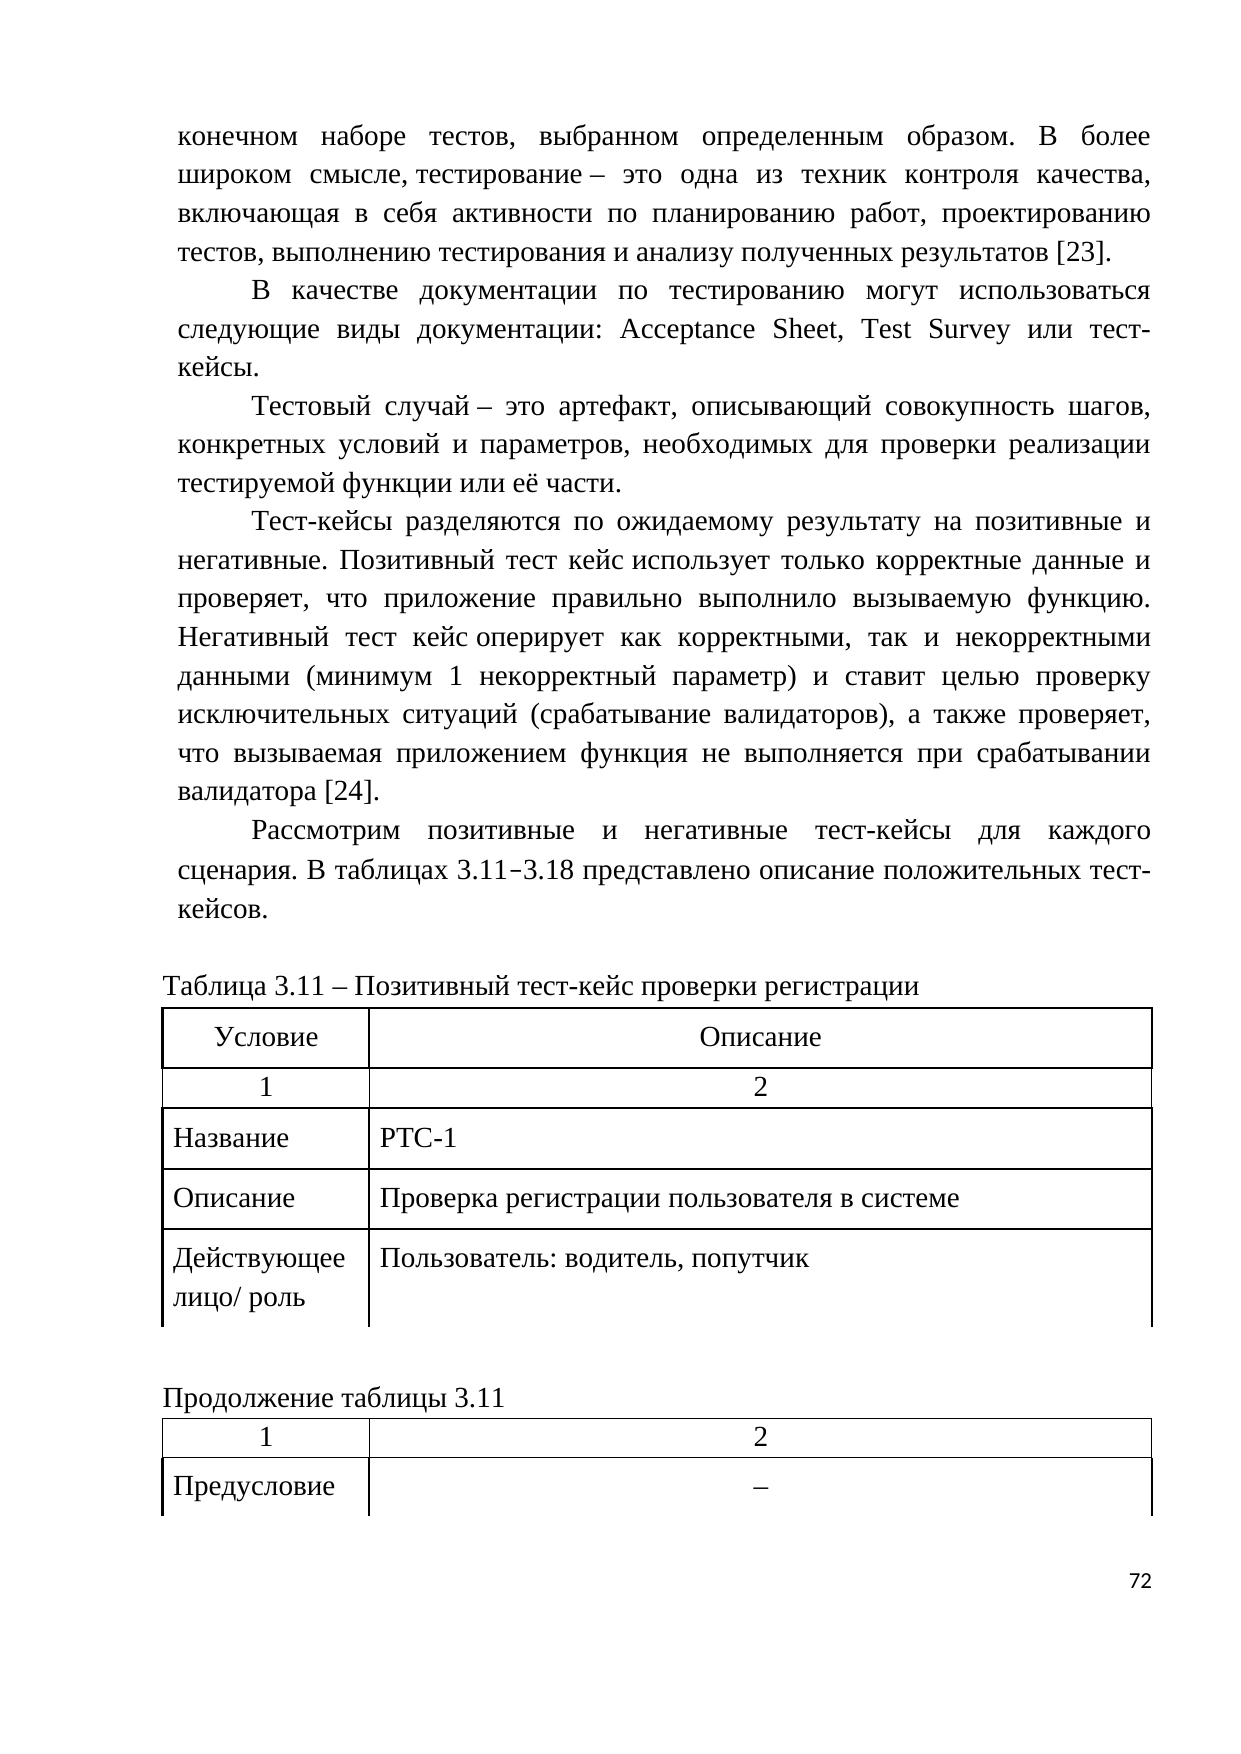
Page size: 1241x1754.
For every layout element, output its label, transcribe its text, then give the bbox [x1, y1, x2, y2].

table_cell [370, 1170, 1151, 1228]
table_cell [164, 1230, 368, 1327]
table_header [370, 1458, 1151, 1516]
text В качестве документации по тестированию могут использоваться следующие виды документации: Acceptance Sheet, Test Survey или тест-кейсы. [177, 272, 1152, 383]
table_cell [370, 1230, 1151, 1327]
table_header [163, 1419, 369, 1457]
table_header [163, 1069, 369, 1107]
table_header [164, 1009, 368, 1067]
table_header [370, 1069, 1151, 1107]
text Рассмотрим позитивные и негативные тест-кейсы для каждого сценария. В таблицах 3.11–3.18 представлено описание положительных тест-кейсов. [177, 812, 1152, 925]
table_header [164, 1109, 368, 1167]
text Тестовый случай – это артефакт, описывающий совокупность шагов, конкретных условий и параметров, необходимых для проверки реализации тестируемой функции или её части. [177, 388, 1152, 498]
text Таблица 3.11 – Позитивный тест-кейс проверки регистрации [162, 968, 1152, 1002]
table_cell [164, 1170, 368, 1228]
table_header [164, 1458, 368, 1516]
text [177, 118, 1152, 267]
text Продолжение таблицы 3.11 [162, 1380, 1152, 1413]
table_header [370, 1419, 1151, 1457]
text Тест-кейсы разделяются по ожидаемому результату на позитивные и негативные. Позитивный тест кейс использует только корректные данные и проверяет, что приложение правильно выполнило вызываемую функцию. Негативный тест кейс оперирует как корректными, так и некорректными данными (минимум 1 некорректный параметр) и ставит целью проверку исключительных ситуаций (срабатывание валидаторов), а также проверяет, что вызываемая приложением функция не выполняется при срабатывании валидатора [24]. [177, 503, 1152, 807]
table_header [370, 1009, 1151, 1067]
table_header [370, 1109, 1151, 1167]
